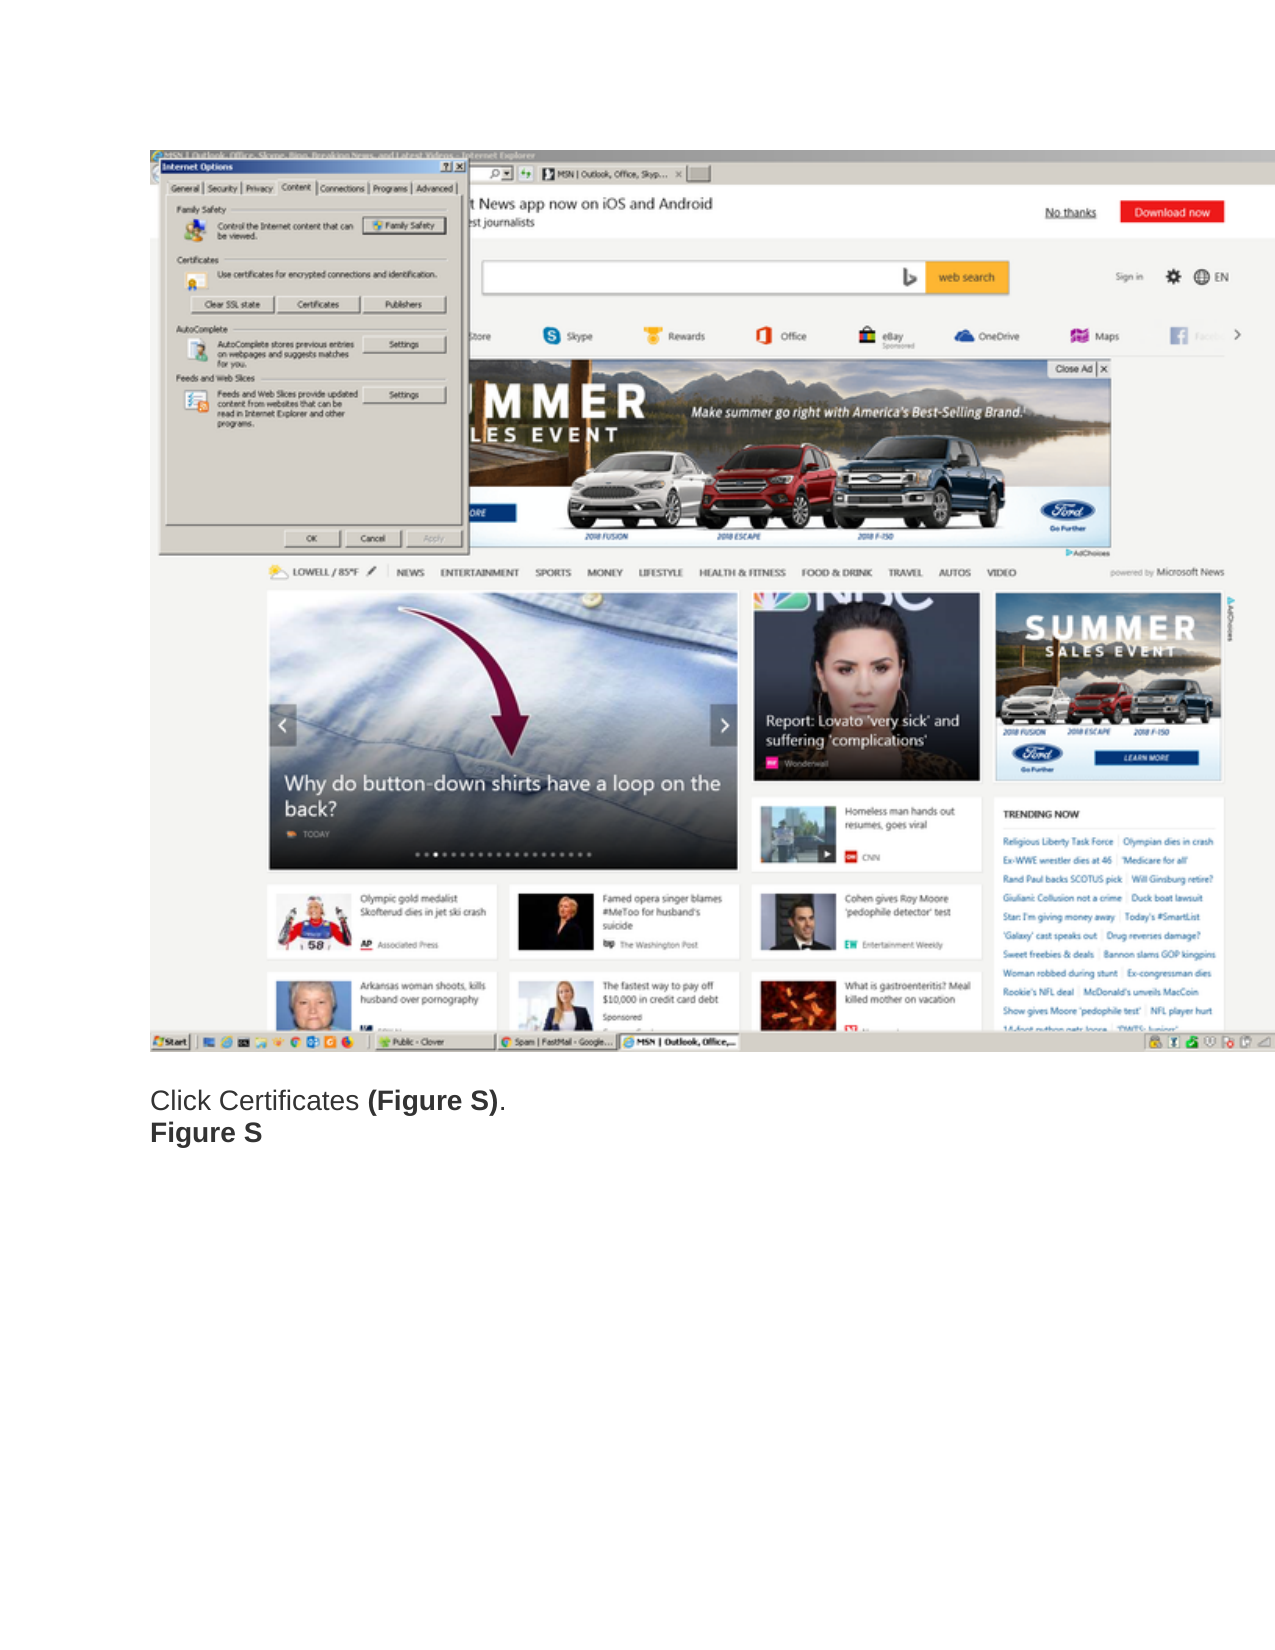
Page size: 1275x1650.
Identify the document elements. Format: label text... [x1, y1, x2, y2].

picture [150, 150, 1275, 1052]
text Figure S [150, 1116, 1125, 1149]
text Click Certificates (Figure S). [150, 1052, 1125, 1116]
